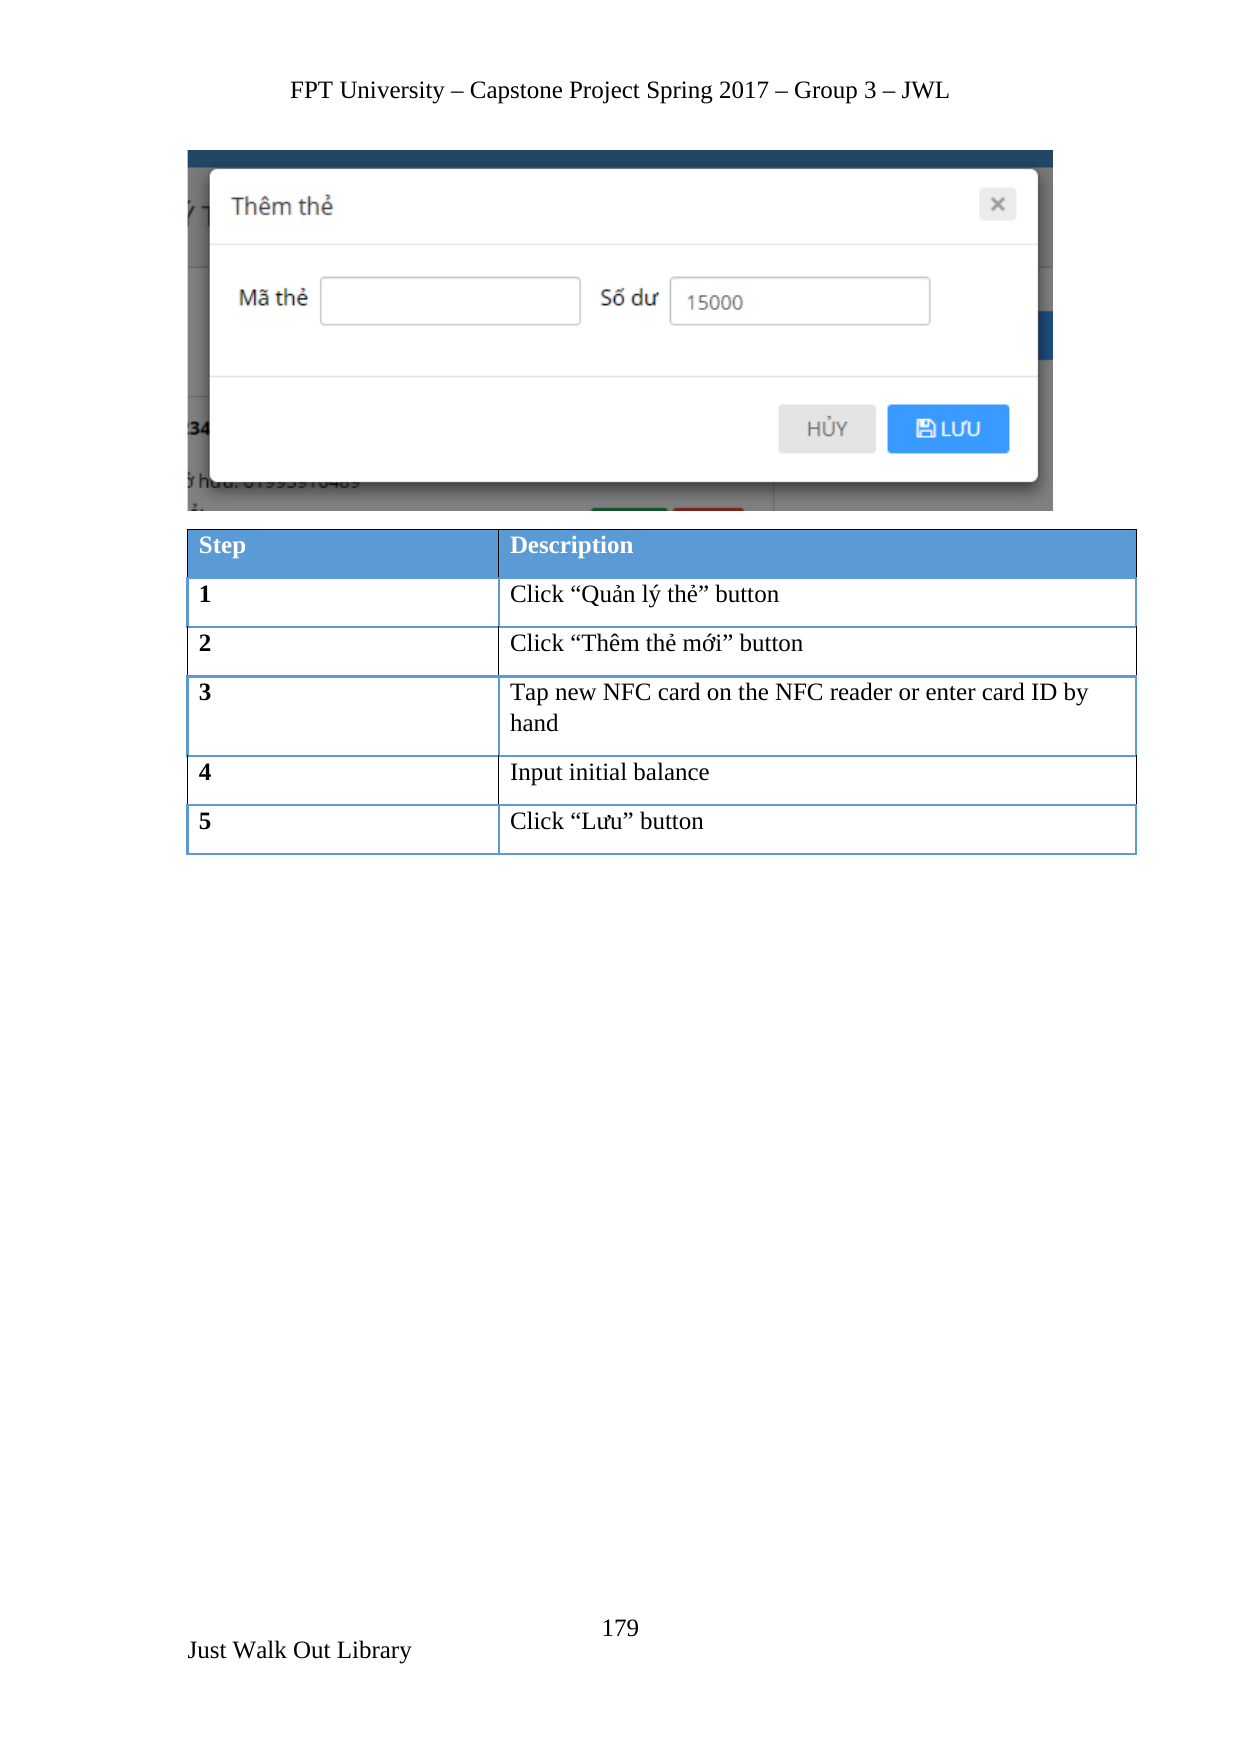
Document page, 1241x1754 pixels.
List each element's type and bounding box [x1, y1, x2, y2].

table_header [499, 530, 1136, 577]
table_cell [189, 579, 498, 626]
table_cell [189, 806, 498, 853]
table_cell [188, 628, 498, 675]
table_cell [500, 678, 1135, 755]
picture [187, 150, 1053, 511]
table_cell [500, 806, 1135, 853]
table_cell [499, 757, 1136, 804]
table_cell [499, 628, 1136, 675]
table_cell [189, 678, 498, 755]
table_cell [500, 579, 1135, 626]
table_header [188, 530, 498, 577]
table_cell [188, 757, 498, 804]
